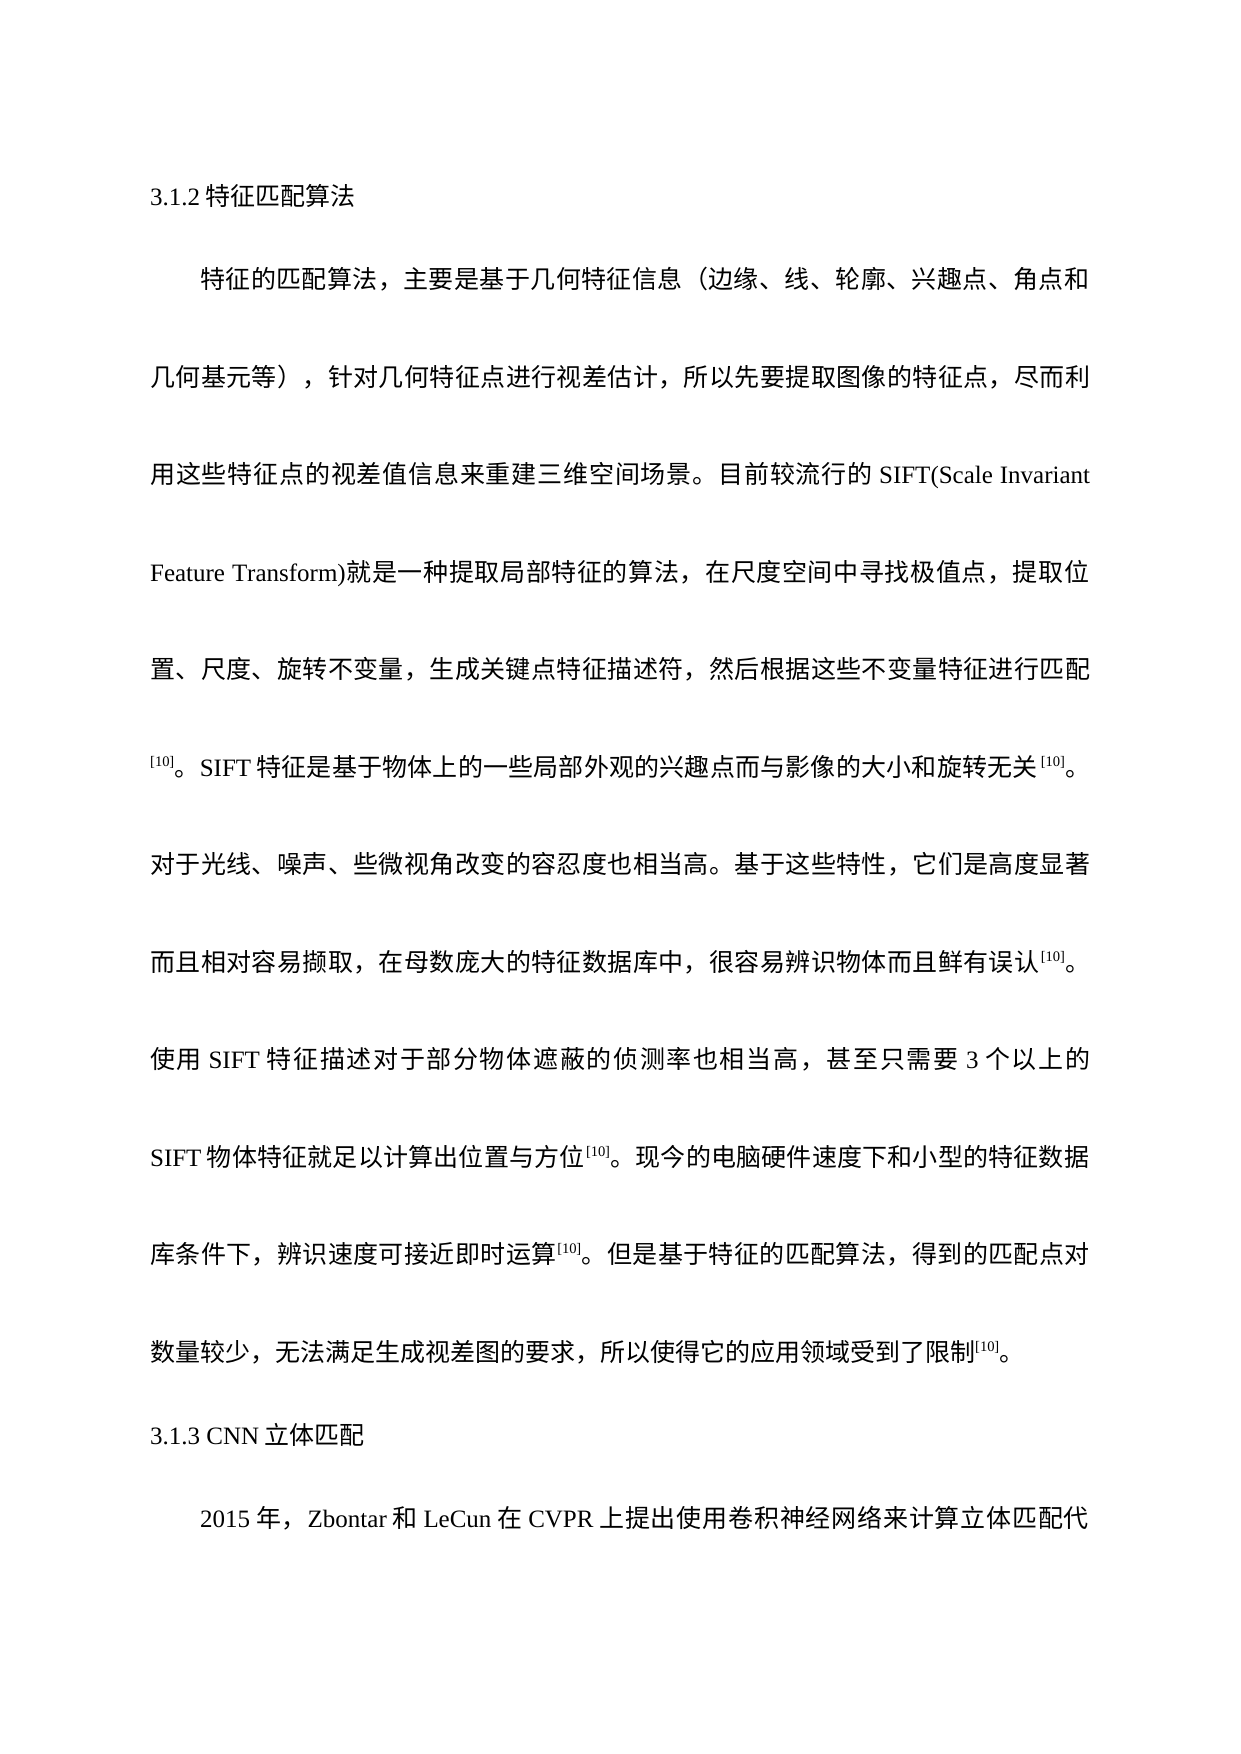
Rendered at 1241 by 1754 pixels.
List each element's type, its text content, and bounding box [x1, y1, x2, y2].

text 3.1.2特征匹配算法 [150, 162, 1090, 227]
text 特征的匹配算法，主要是基于几何特征信息（边缘、线、轮廓、兴趣点、角点和几何基元等），针对几何特征点进行视差估计，所以先要提取图像的特征点，尽而利用这些特征点的视差值信息来重建三维空间场景。目前较流行的SIFT(Scale Invariant Feature Transform)就是一种提取局部特征的算法，在尺度空间中寻找极值点，提取位置、尺度、旋转不变量，生成关键点特征描述符，然后根据这些不变量特征进行匹配[10]。SIFT特征是基于物体上的一些局部外观的兴趣点而与影像的大小和旋转无关[10]。对于光线、噪声、些微视角改变的容忍度也相当高。基于这些特性，它们是高度显著而且相对容易撷取，在母数庞大的特征数据库中，很容易辨识物体而且鲜有误认[10]。使用SIFT特征描述对于部分物体遮蔽的侦测率也相当高，甚至只需要3个以上的SIFT物体特征就足以计算出位置与方位[10]。现今的电脑硬件速度下和小型的特征数据库条件下，辨识速度可接近即时运算[10]。但是基于特征的匹配算法，得到的匹配点对数量较少，无法满足生成视差图的要求，所以使得它的应用领域受到了限制[10]。 [150, 245, 1090, 1383]
text 3.1.3 CNN立体匹配 [150, 1401, 1090, 1466]
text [150, 1484, 1090, 1549]
